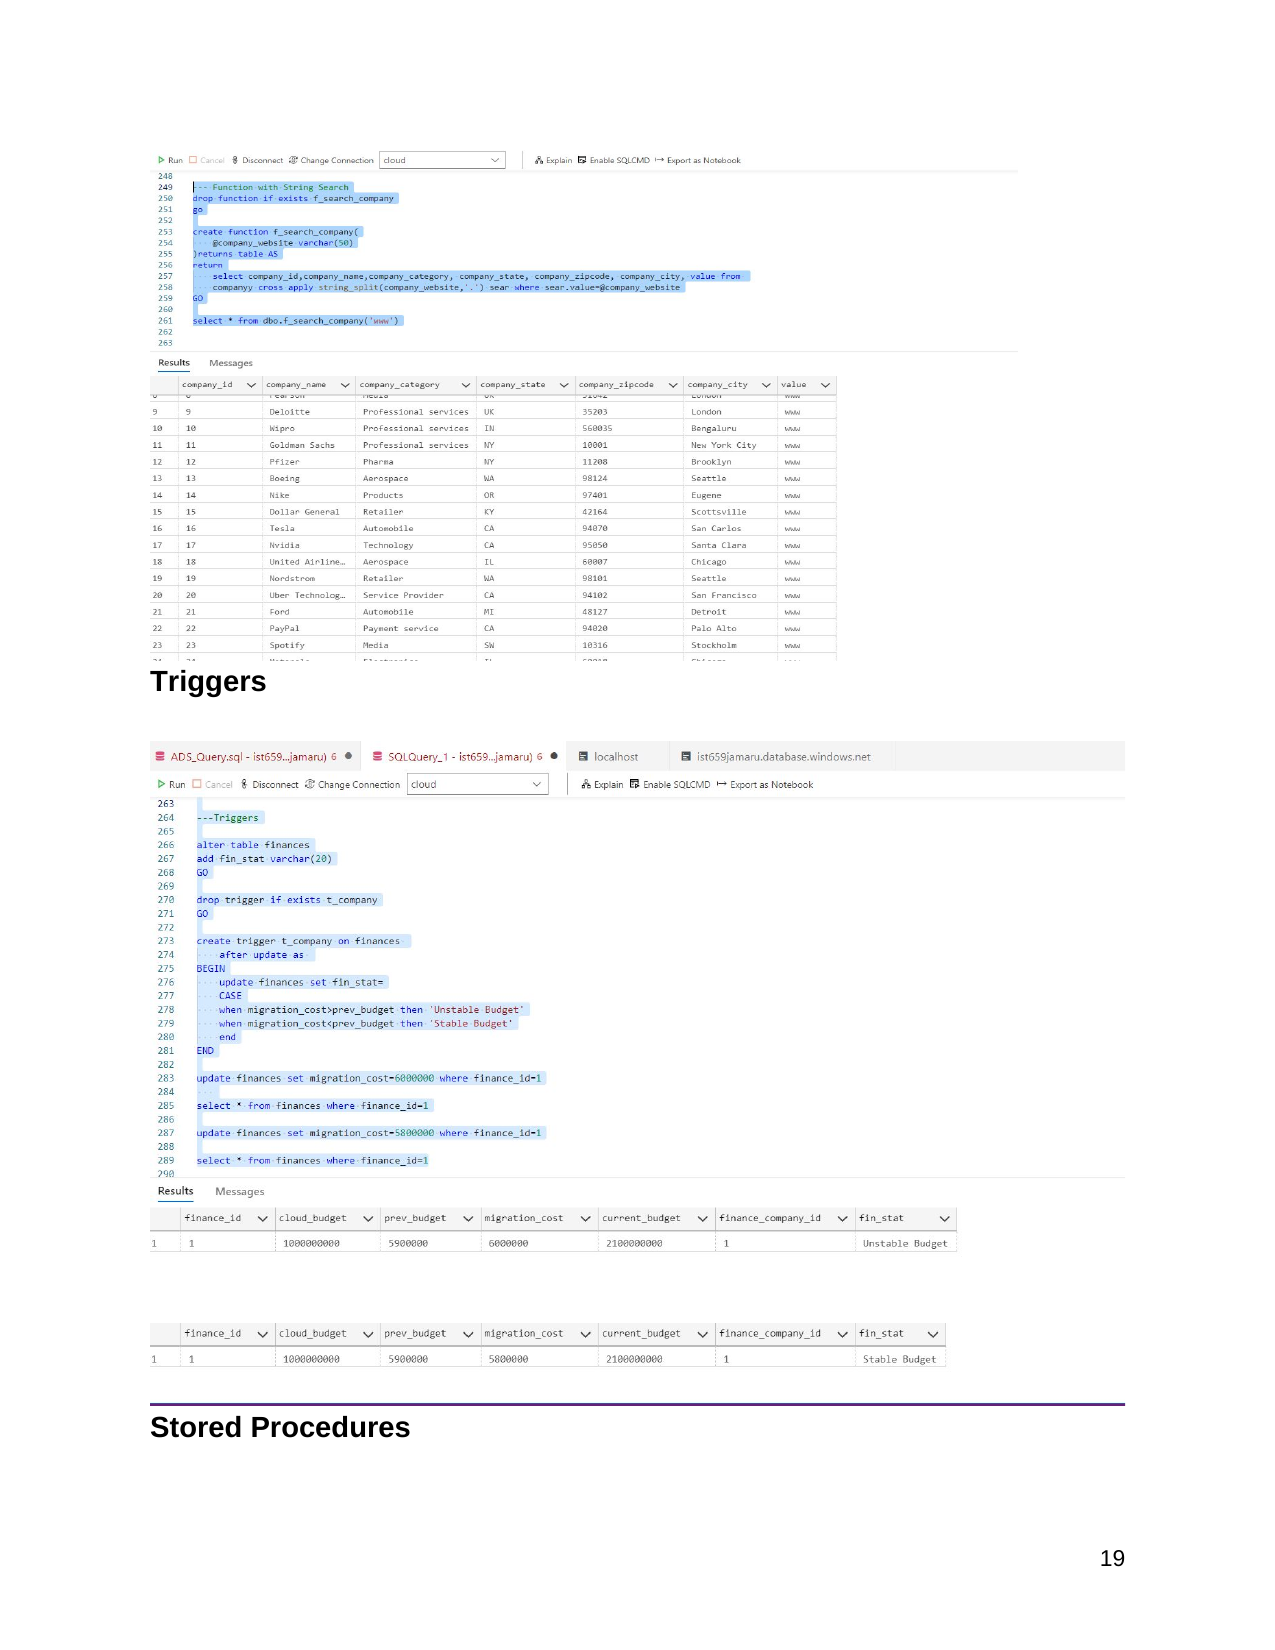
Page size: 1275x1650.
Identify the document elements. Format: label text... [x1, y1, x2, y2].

picture [150, 741, 1125, 1406]
text Stored Procedures [150, 1410, 1125, 1443]
picture [150, 150, 1018, 661]
text Triggers [150, 664, 1125, 698]
